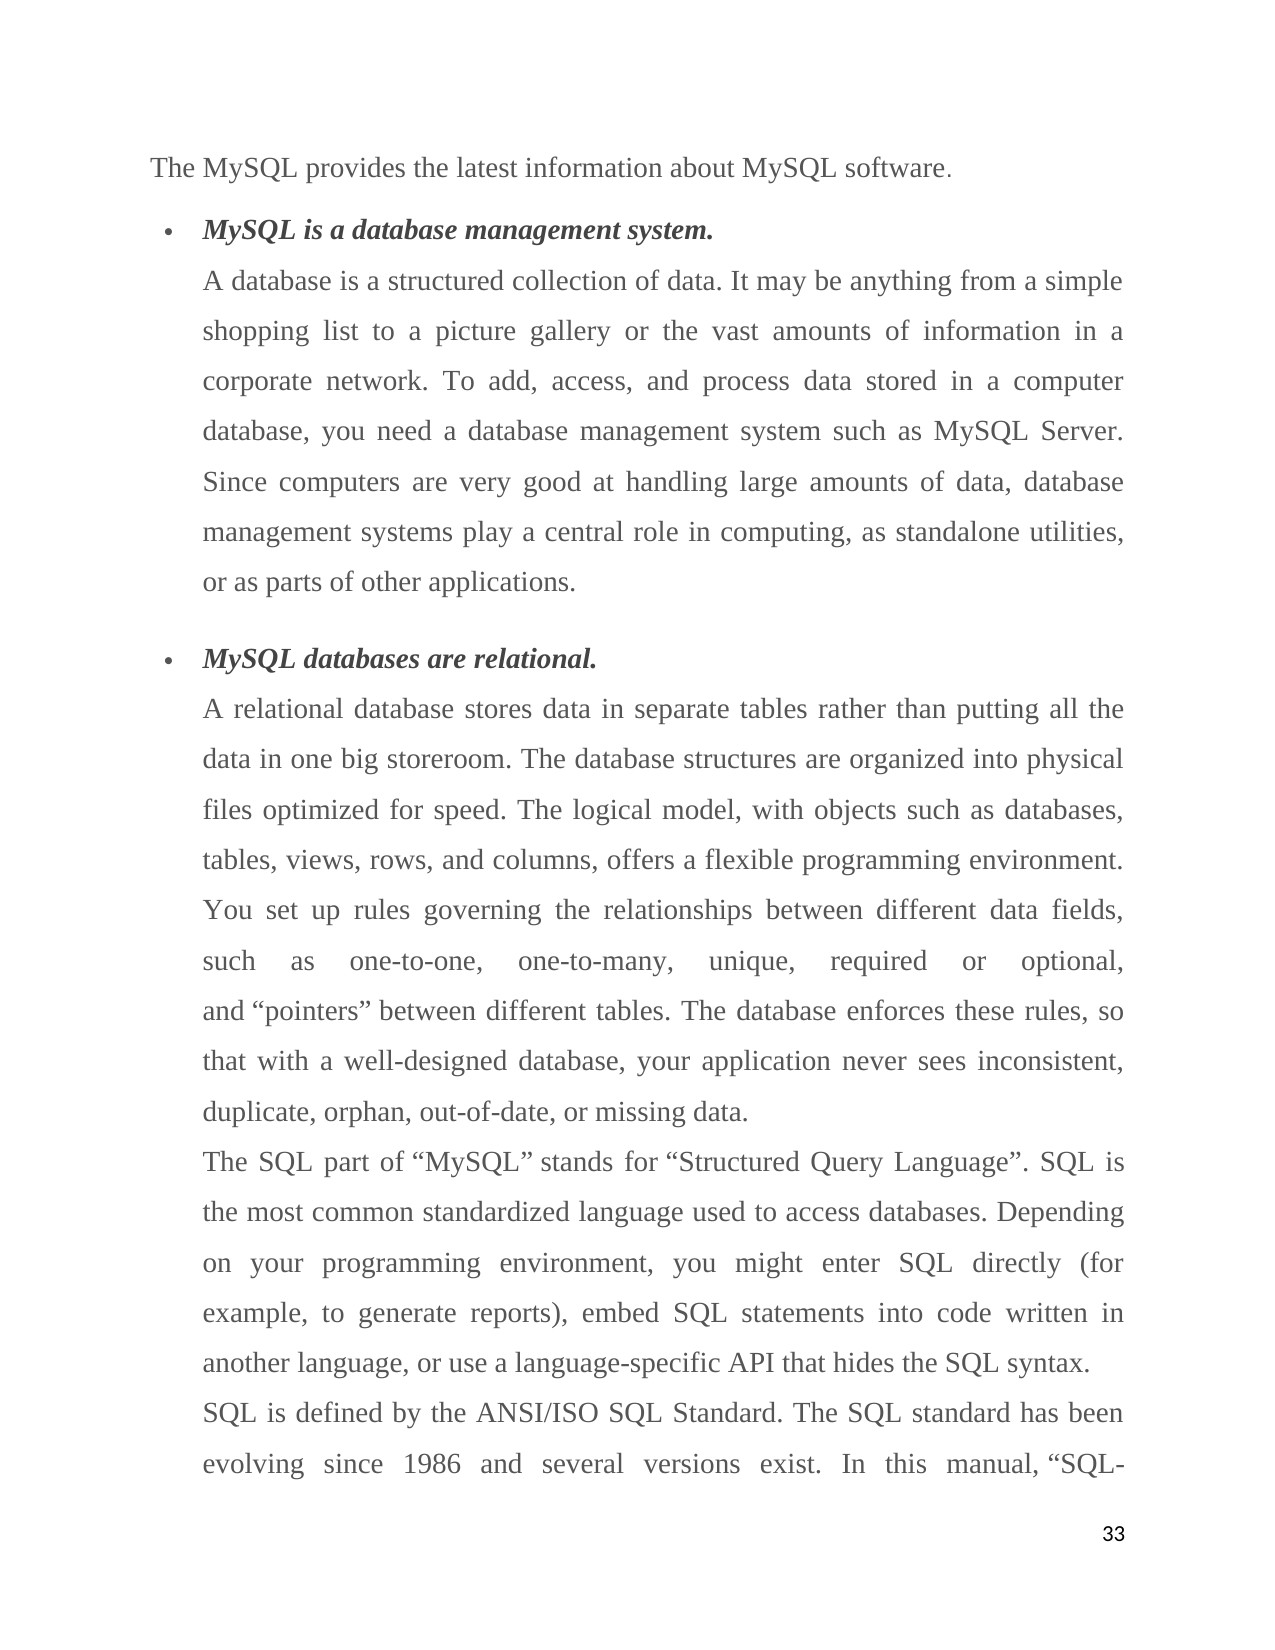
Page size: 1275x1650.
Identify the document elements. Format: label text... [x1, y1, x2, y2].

text The SQL part of “MySQL” stands for “Structured Query Language”. SQL is the most common standardized language used to access databases. Depending on your programming environment, you might enter SQL directly (for example, to generate reports), embed SQL statements into code written in another language, or use a language-specific API that hides the SQL syntax. [202, 1144, 1125, 1379]
list MySQL databases are relational. [165, 641, 1125, 674]
list MySQL is a database management system. [165, 212, 1125, 246]
text The MySQL provides the latest information about MySQL software. [150, 150, 1125, 183]
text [202, 1396, 1125, 1479]
text A database is a structured collection of data. It may be anything from a simple shopping list to a picture gallery or the vast amounts of information in a corporate network. To add, access, and process data stored in a computer database, you need a database management system such as MySQL Server. Since computers are very good at handling large amounts of data, database management systems play a central role in computing, as standalone utilities, or as parts of other applications. [202, 263, 1125, 598]
text A relational database stores data in separate tables rather than putting all the data in one big storeroom. The database structures are organized into physical files optimized for speed. The logical model, with objects such as databases, tables, views, rows, and columns, offers a flexible programming environment. You set up rules governing the relationships between different data fields, such as one-to-one, one-to-many, unique, required or optional, and “pointers” between different tables. The database enforces these rules, so that with a well-designed database, your application never sees inconsistent, duplicate, orphan, out-of-date, or missing data. [202, 691, 1125, 1127]
